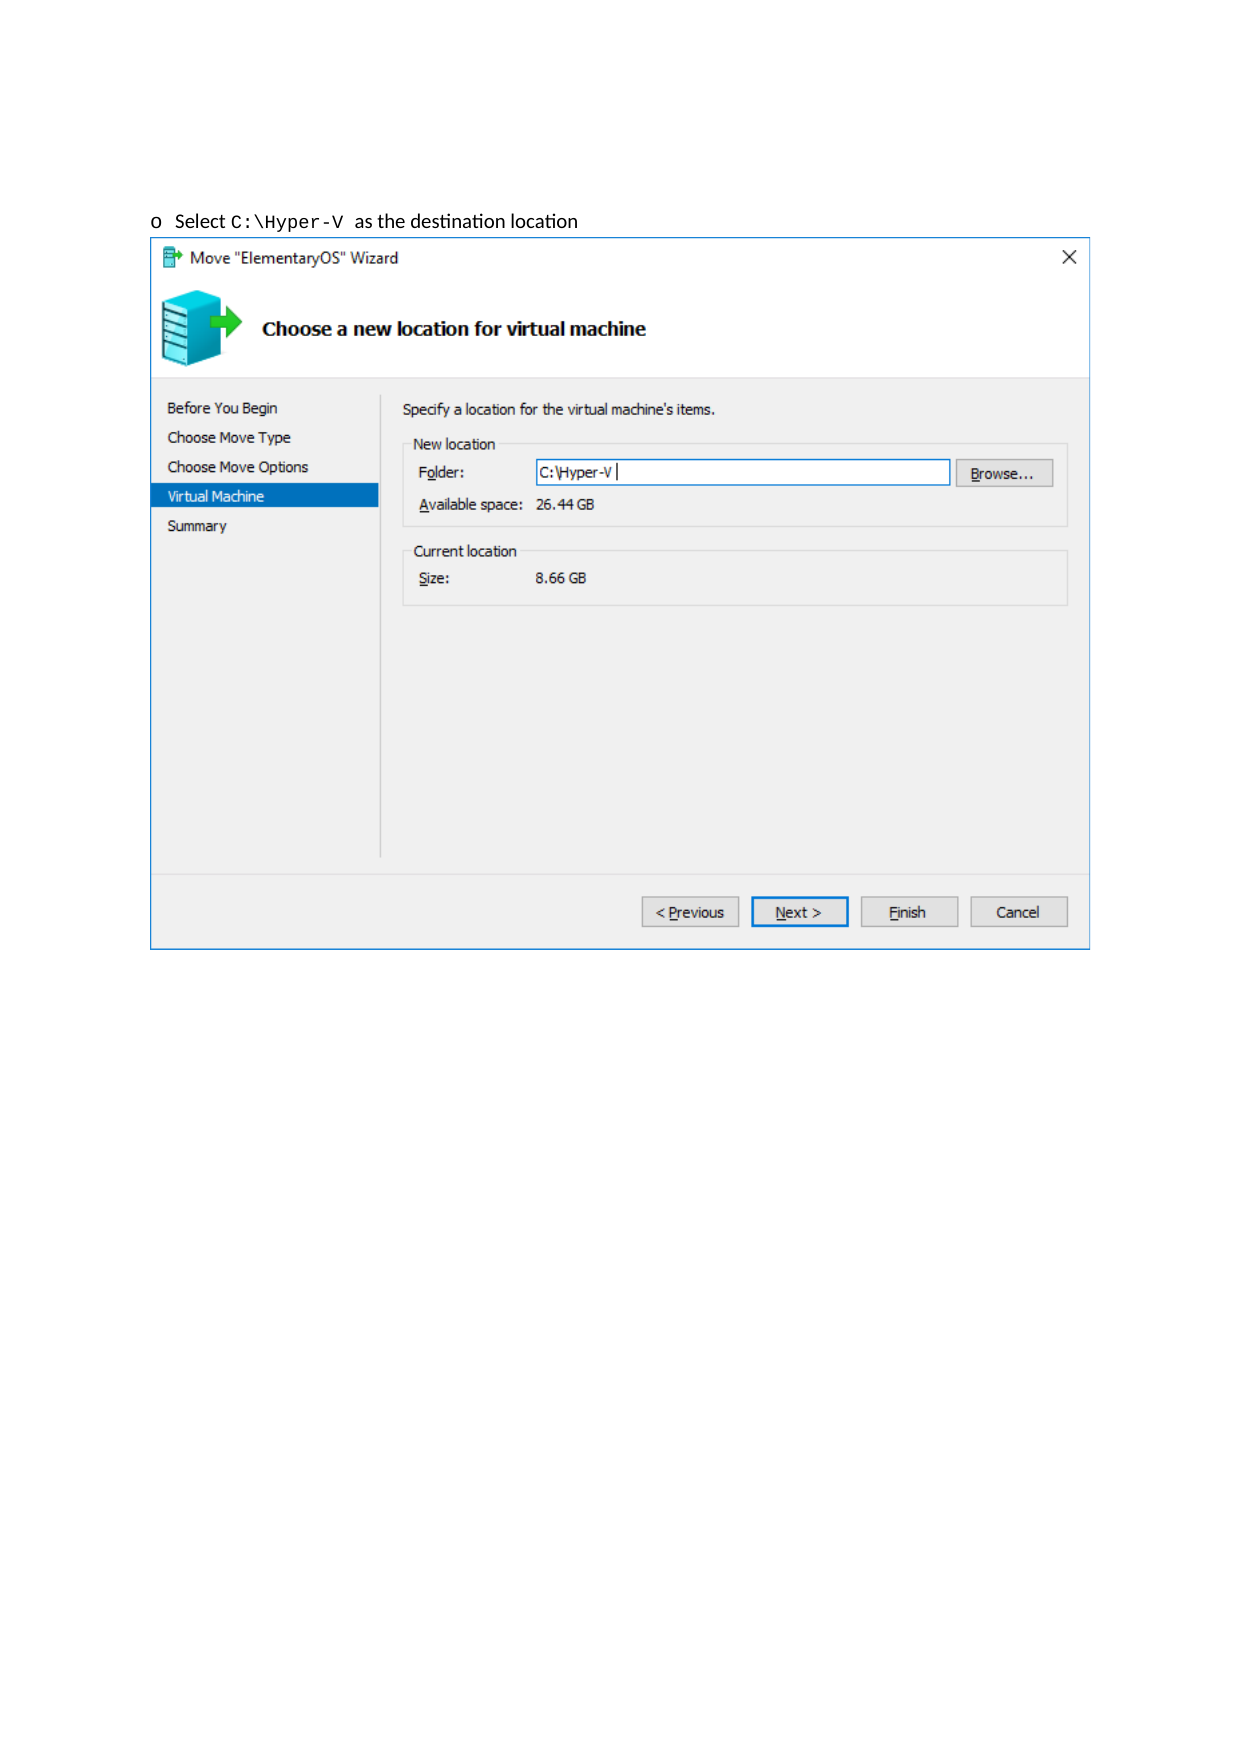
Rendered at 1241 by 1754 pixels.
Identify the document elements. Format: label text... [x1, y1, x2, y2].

picture [150, 237, 1091, 950]
text o Select C:\Hyper-V as the destination location [150, 208, 1090, 234]
